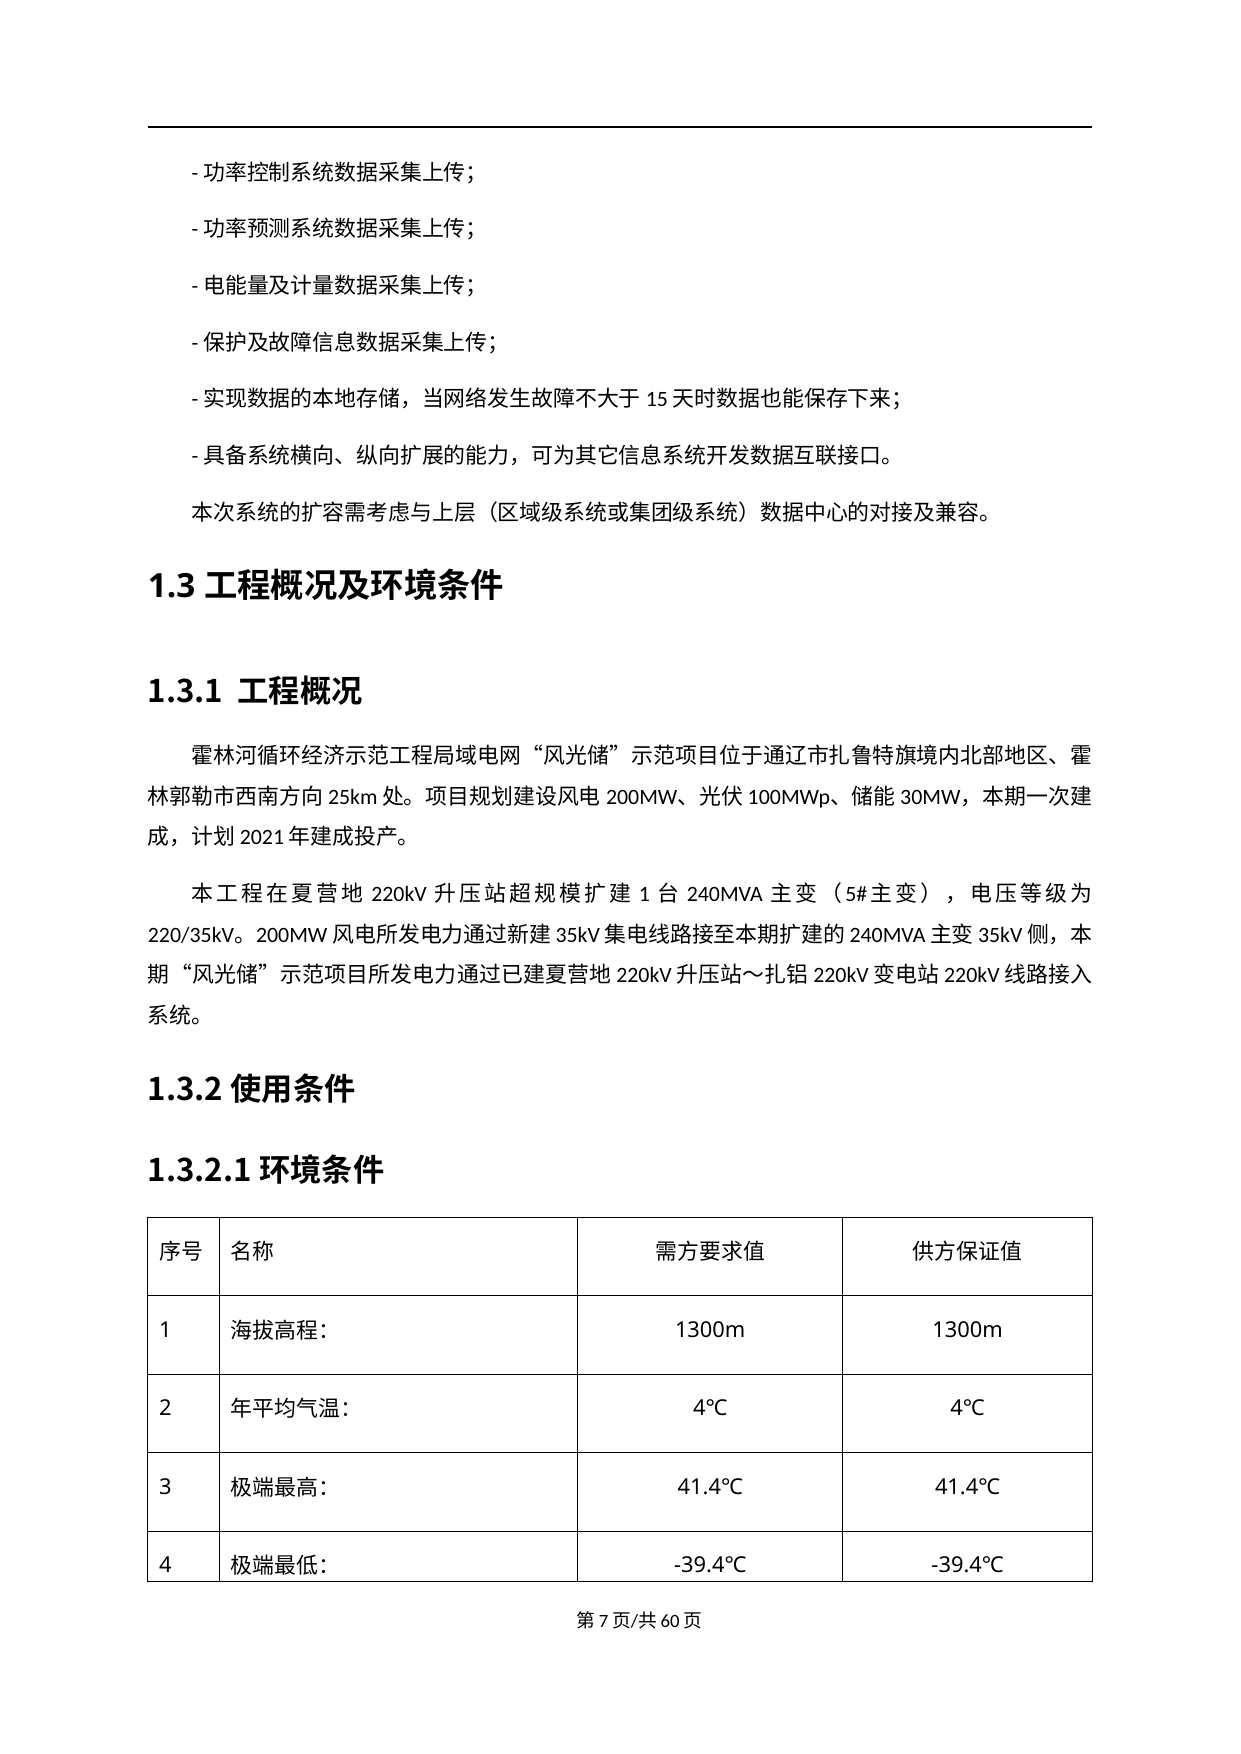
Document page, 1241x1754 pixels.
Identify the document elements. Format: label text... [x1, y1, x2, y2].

table_cell 2 [148, 1375, 219, 1452]
table_header 需方要求值 [578, 1218, 842, 1295]
text 本工程在夏营地220kV升压站超规模扩建1台240MVA主变（5#主变），电压等级为220/35kV。200MW 风电所发电力通过新建35kV集电线路接至本期扩建的240MVA主变35kV侧，本期“风光储”示范项目所发电力通过已建夏营地220kV升压站～扎铝220kV变电站220kV线路接入系统。 [148, 876, 1092, 1030]
text - 实现数据的本地存储，当网络发生故障不大于 15 天时数据也能保存下来； [148, 381, 1092, 413]
table_cell 1300m [578, 1296, 842, 1374]
table_cell 极端最低： [220, 1532, 577, 1581]
text - 电能量及计量数据采集上传； [148, 268, 1092, 300]
subtitle 1.3.2.1 环境条件 [148, 1135, 1092, 1200]
table_cell 4 [148, 1532, 219, 1581]
subtitle 1.3.2 使用条件 [148, 1054, 1092, 1119]
table_cell 41.4℃ [578, 1453, 842, 1531]
text - 具备系统横向、纵向扩展的能力，可为其它信息系统开发数据互联接口。 [148, 438, 1092, 470]
text - 功率预测系统数据采集上传； [148, 211, 1092, 243]
table_cell 1 [148, 1296, 219, 1374]
table_header 名称 [220, 1218, 577, 1295]
table_header 供方保证值 [843, 1218, 1092, 1295]
table_cell 3 [148, 1453, 219, 1531]
text 霍林河循环经济示范工程局域电网“风光储”示范项目位于通辽市扎鲁特旗境内北部地区、霍林郭勒市西南方向25km处。项目规划建设风电200MW、光伏100MWp、储能30MW，本期一次建成，计划2021年建成投产。 [148, 738, 1092, 851]
table_cell 1300m [843, 1296, 1092, 1374]
table_cell 4℃ [578, 1375, 842, 1452]
subtitle 1.3.1 工程概况 [148, 656, 1092, 721]
table_cell 年平均气温： [220, 1375, 577, 1452]
table_cell -39.4℃ [578, 1532, 842, 1581]
text - 功率控制系统数据采集上传； [148, 154, 1092, 187]
table_cell 4℃ [843, 1375, 1092, 1452]
text - 保护及故障信息数据采集上传； [148, 324, 1092, 357]
table_cell 41.4℃ [843, 1453, 1092, 1531]
table_cell 海拔高程： [220, 1296, 577, 1374]
text 本次系统的扩容需考虑与上层（区域级系统或集团级系统）数据中心的对接及兼容。 [148, 494, 1092, 527]
table_header 序号 [148, 1218, 219, 1295]
table_cell 极端最高： [220, 1453, 577, 1531]
table_cell -39.4℃ [843, 1532, 1092, 1581]
subtitle 1.3 工程概况及环境条件 [148, 551, 1092, 616]
